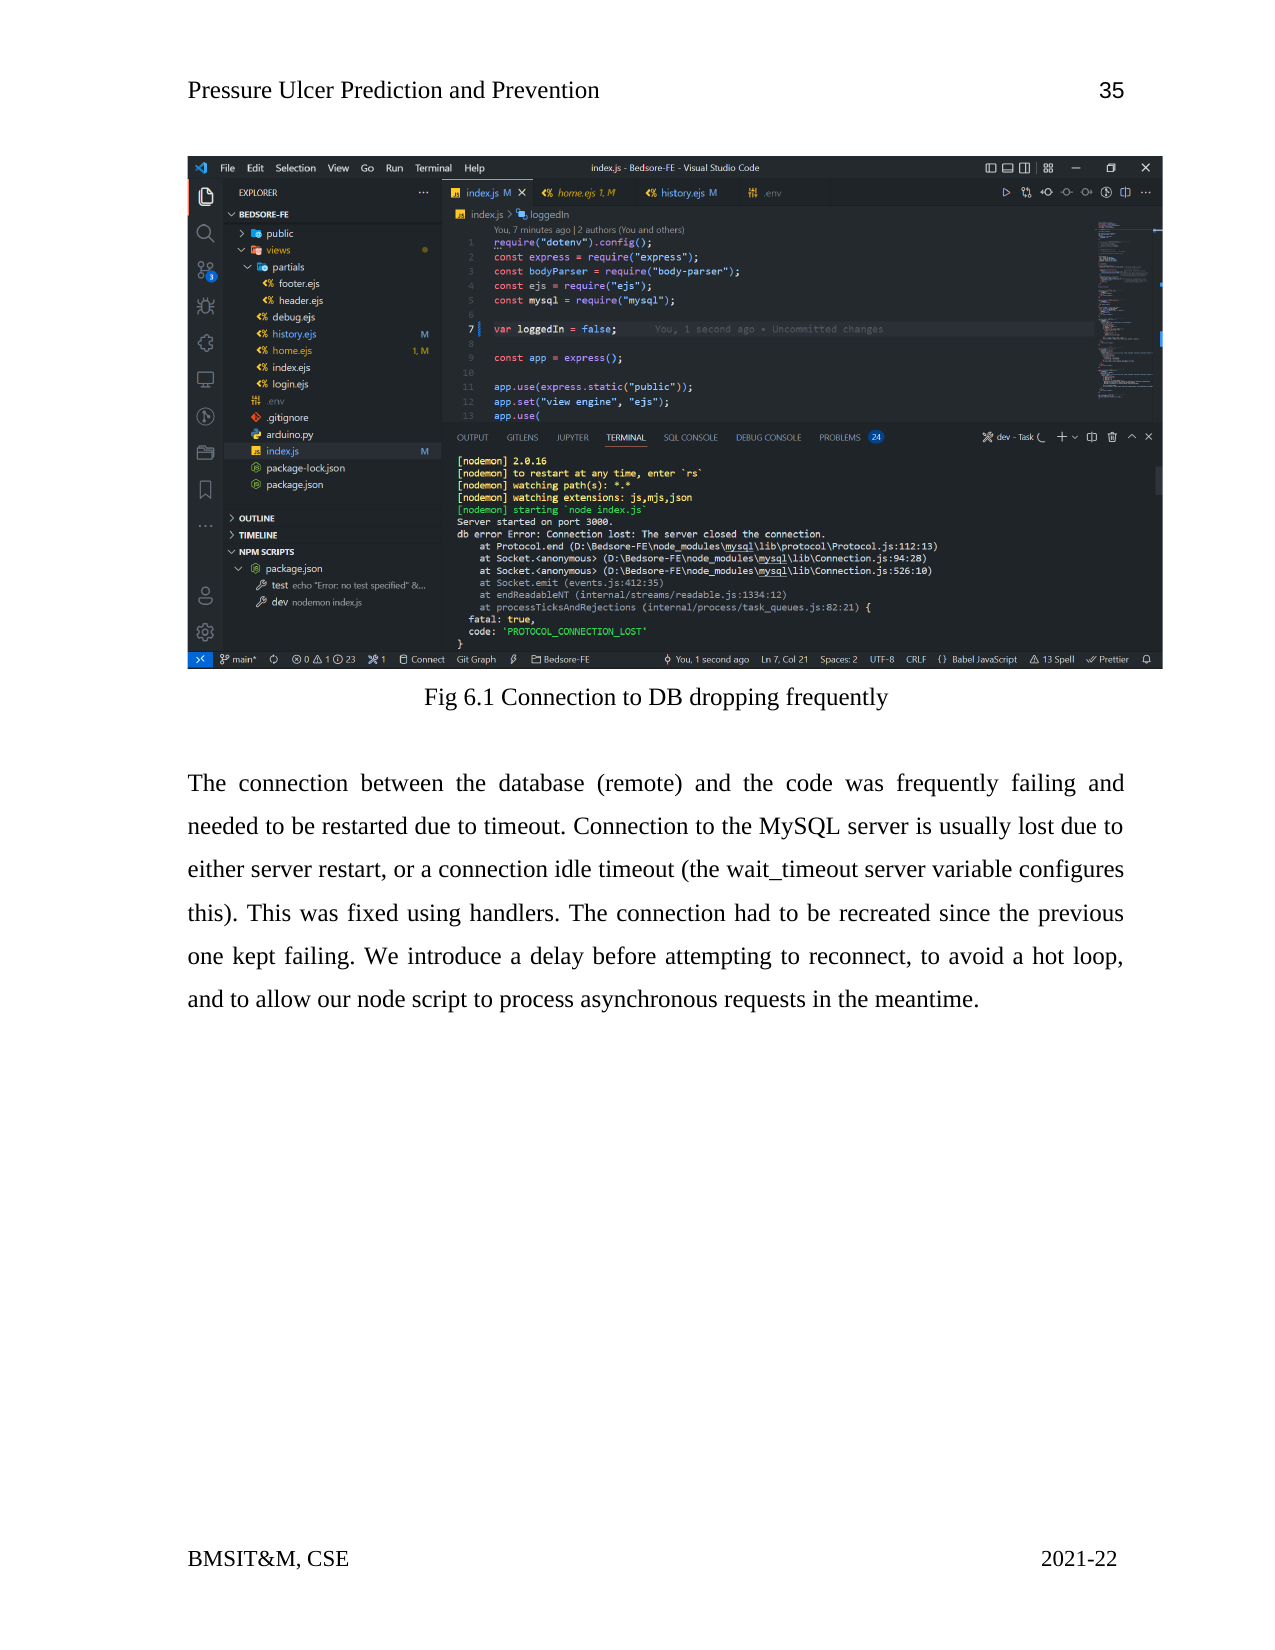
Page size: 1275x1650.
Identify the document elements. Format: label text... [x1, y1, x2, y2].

text The connection between the database (remote) and the code was frequently failing and needed to be restarted due to timeout. Connection to the MySQL server is usually lost due to either server restart, or a connection idle timeout (the wait_timeout server variable configures this). This was fixed using handlers. The connection had to be recreated since the previous one kept failing. We introduce a delay before attempting to reconnect, to avoid a hot loop, and to allow our node script to process asynchronous requests in the meantime. [187, 768, 1125, 1013]
text Fig 6.1 Connection to DB dropping frequently [187, 682, 1125, 711]
picture [187, 156, 1163, 669]
